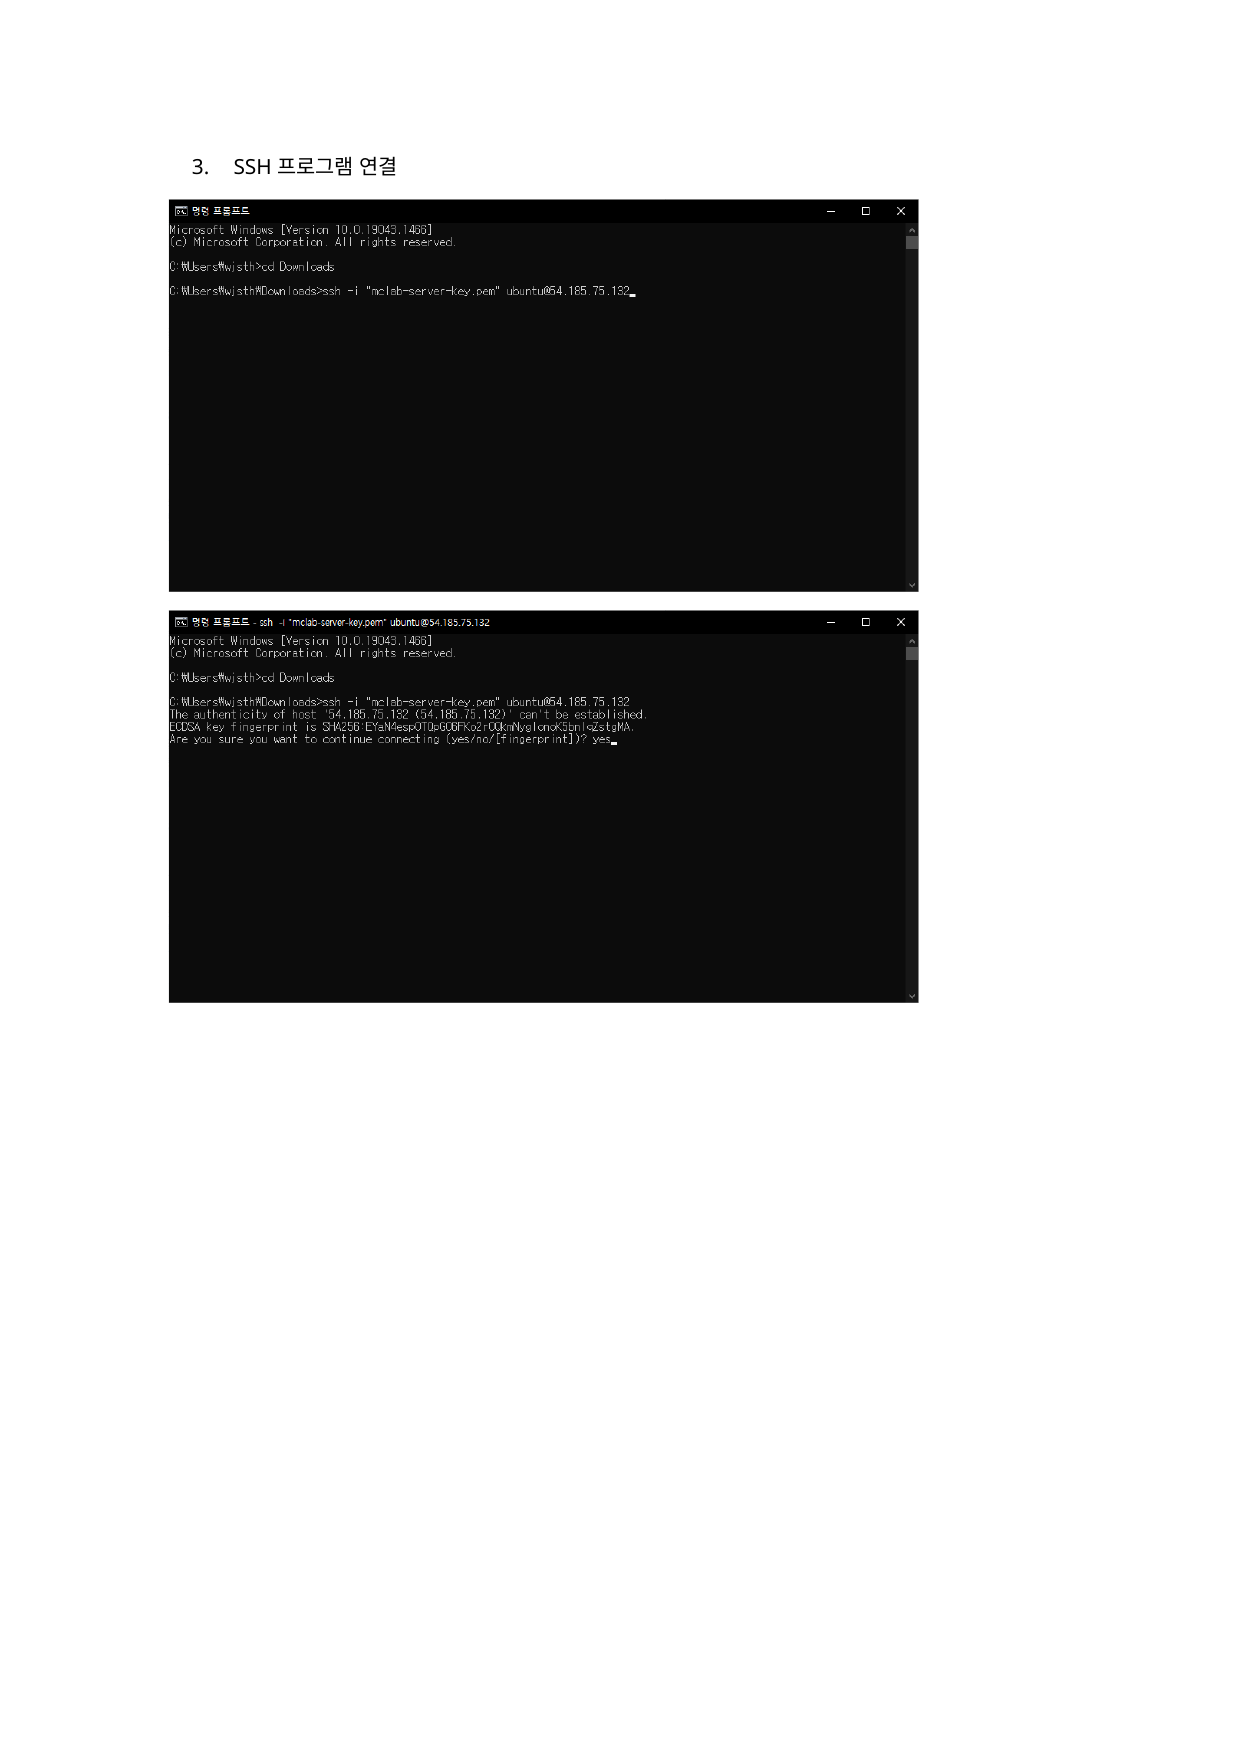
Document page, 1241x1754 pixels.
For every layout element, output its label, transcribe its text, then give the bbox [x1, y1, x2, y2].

subtitle SSH 프로그램 연결 [192, 150, 1090, 180]
